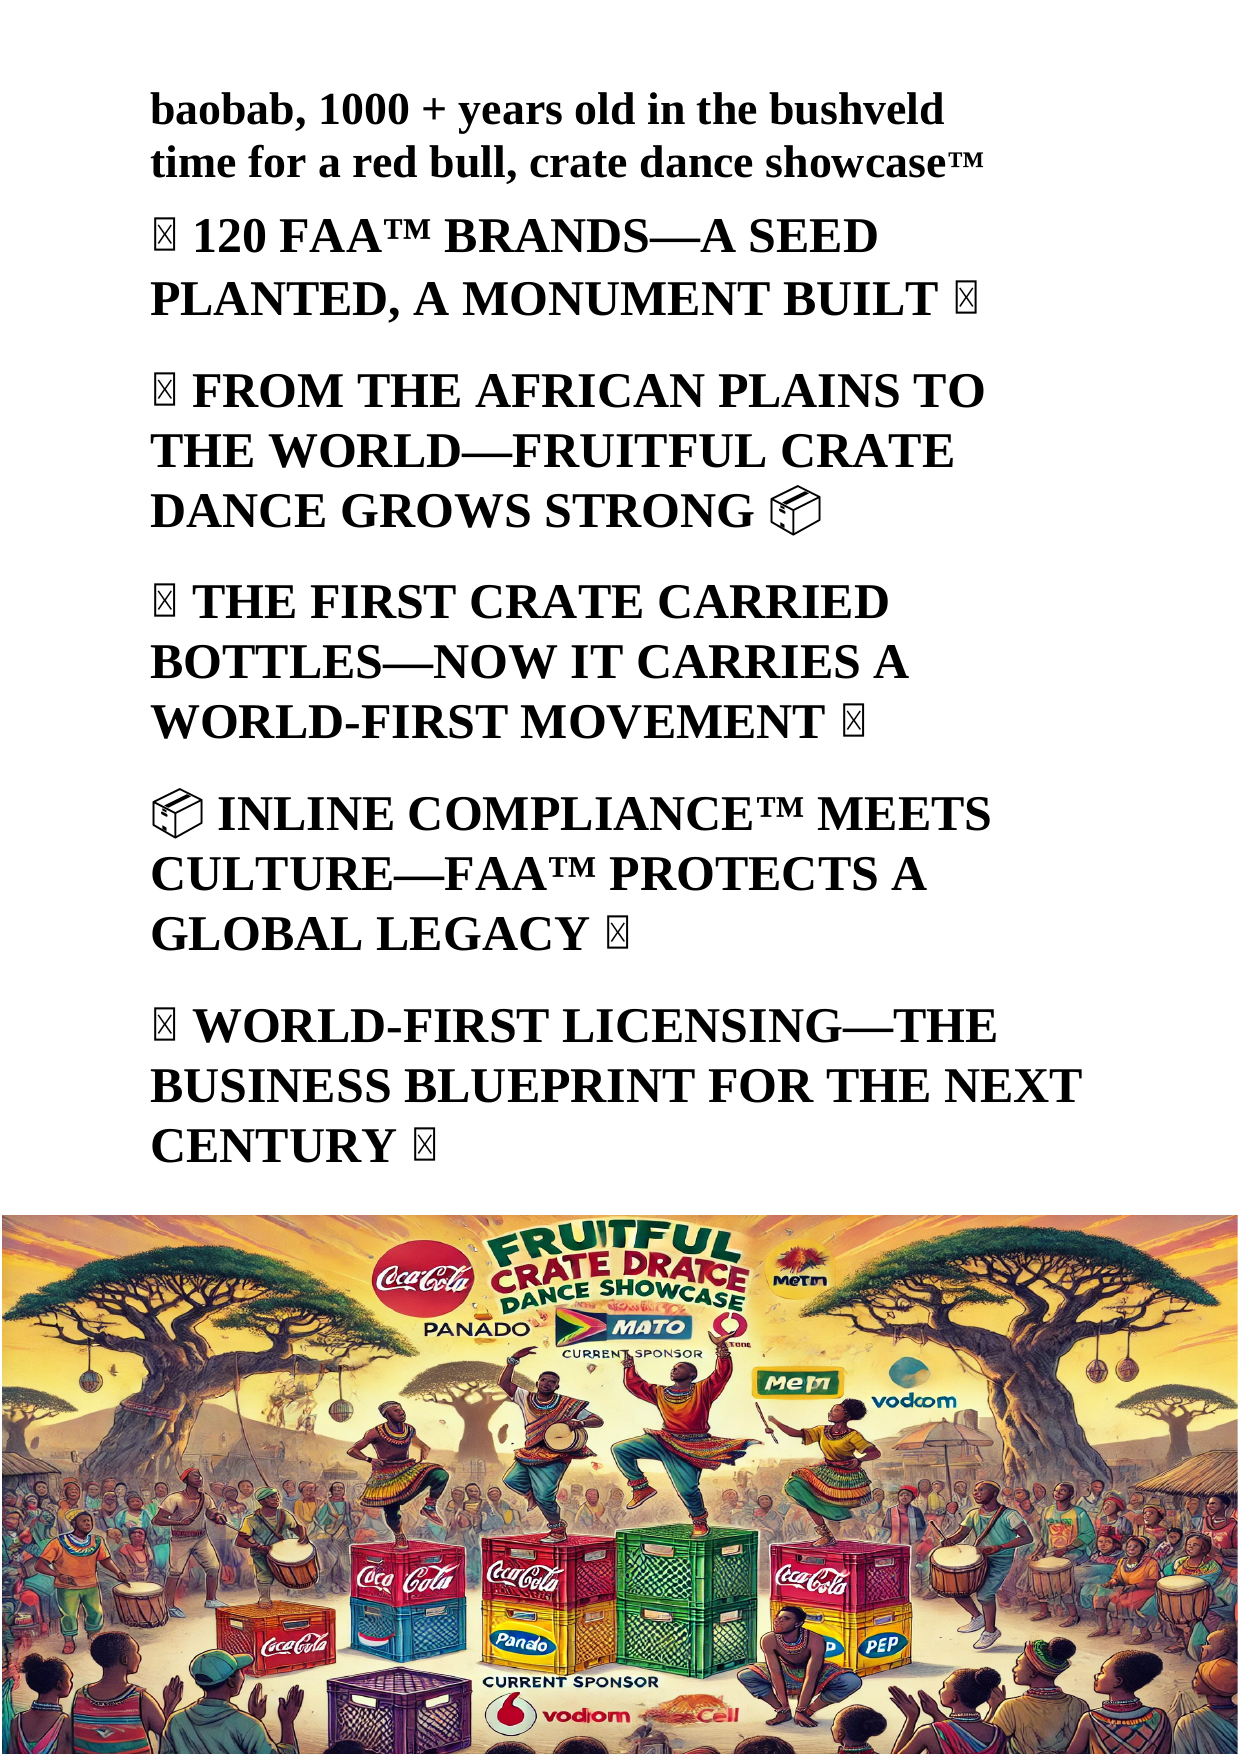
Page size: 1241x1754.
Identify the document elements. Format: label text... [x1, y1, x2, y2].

text 🚀 WORLD-FIRST LICENSING—THE BUSINESS BLUEPRINT FOR THE NEXT CENTURY 📜 [150, 993, 1090, 1176]
text 📦 INLINE COMPLIANCE™ MEETS CULTURE—FAA™ PROTECTS A GLOBAL LEGACY 🌳 [150, 781, 1090, 964]
text 🚀 120 FAA™ BRANDS—A SEED PLANTED, A MONUMENT BUILT 🌳 [150, 204, 1090, 329]
picture [2, 1215, 1238, 1754]
text 📜 THE FIRST CRATE CARRIED BOTTLES—NOW IT CARRIES A WORLD-FIRST MOVEMENT 🌿 [150, 570, 1090, 752]
text 🌱 FROM THE AFRICAN PLAINS TO THE WORLD—FRUITFUL CRATE DANCE GROWS STRONG 📦 [150, 358, 1090, 541]
